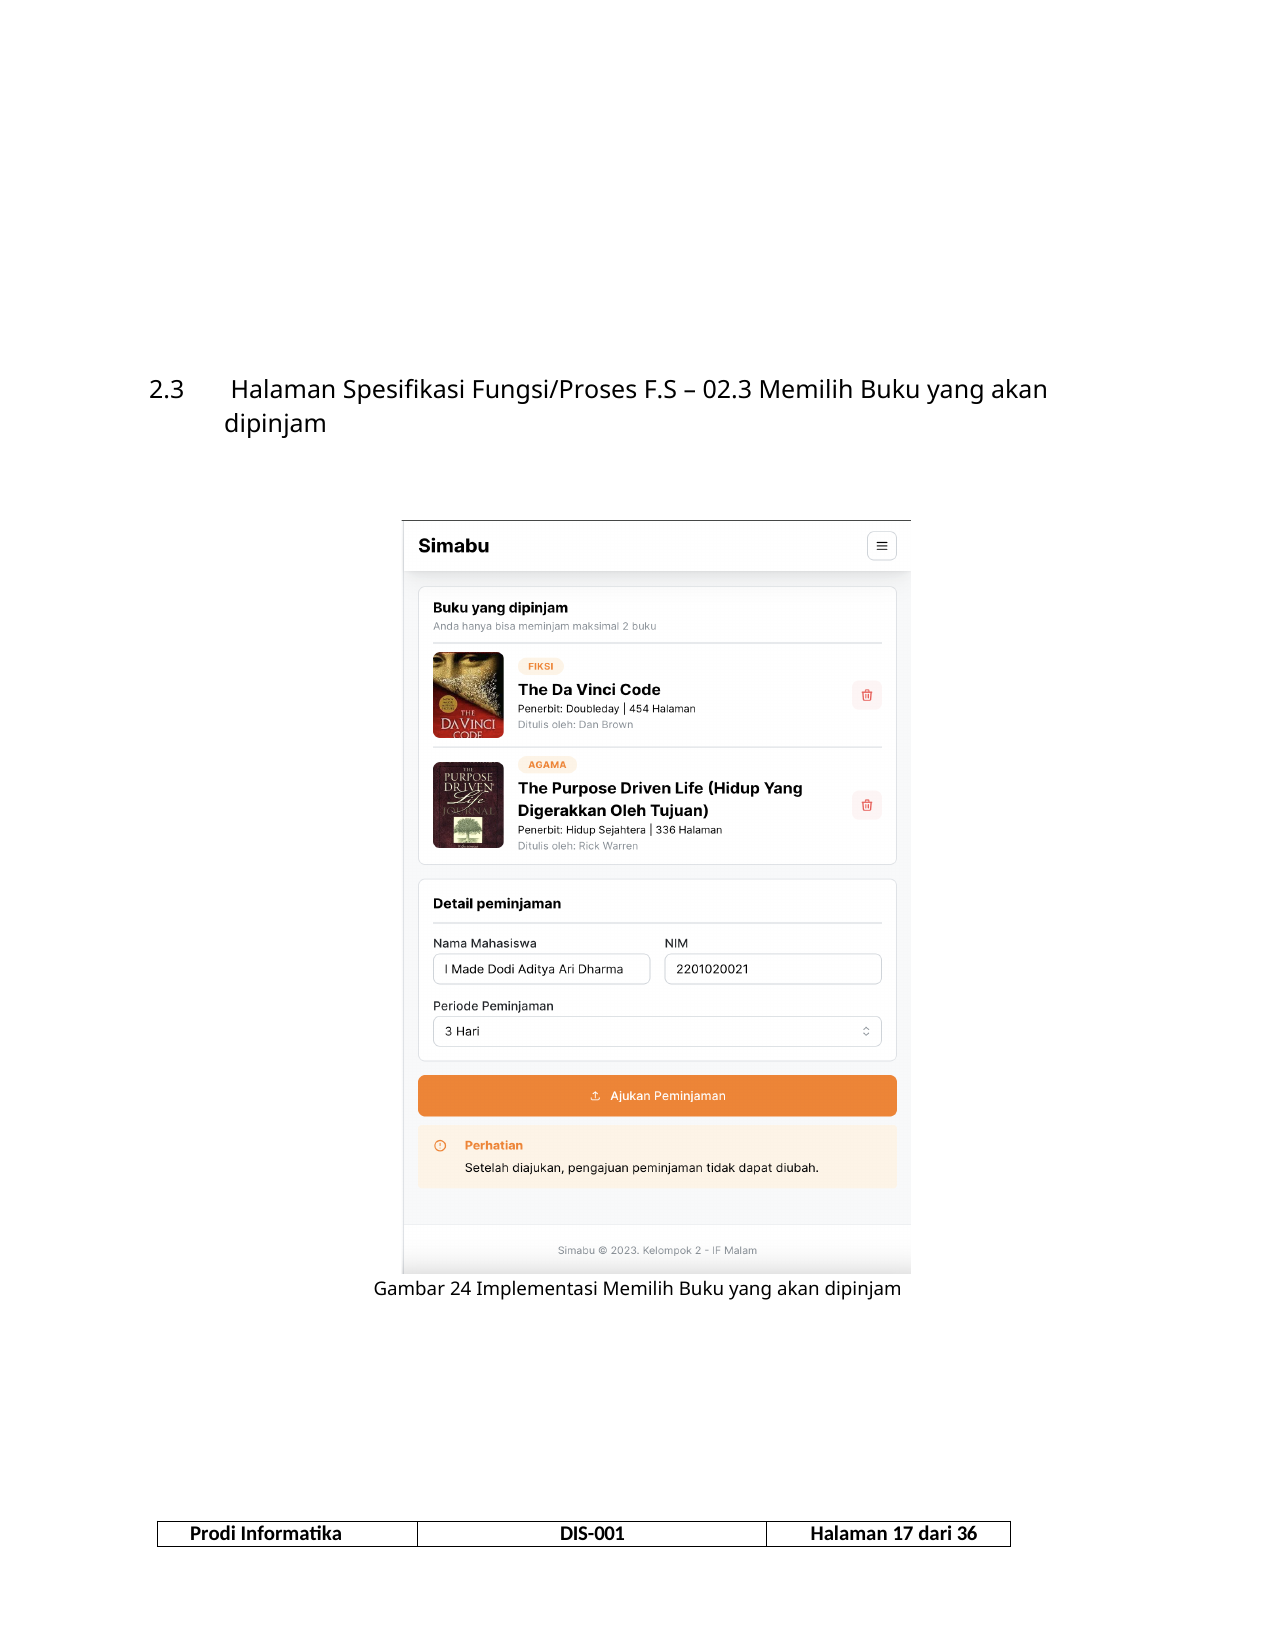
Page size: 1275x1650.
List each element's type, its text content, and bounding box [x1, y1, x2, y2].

text Gambar 24 Implementasi Memilih Buku yang akan dipinjam [150, 1275, 1125, 1301]
picture [401, 520, 911, 1274]
text Halaman Spesifikasi Fungsi/Proses F.S – 02.3 Memilih Buku yang akan dipinjam [149, 372, 1125, 440]
